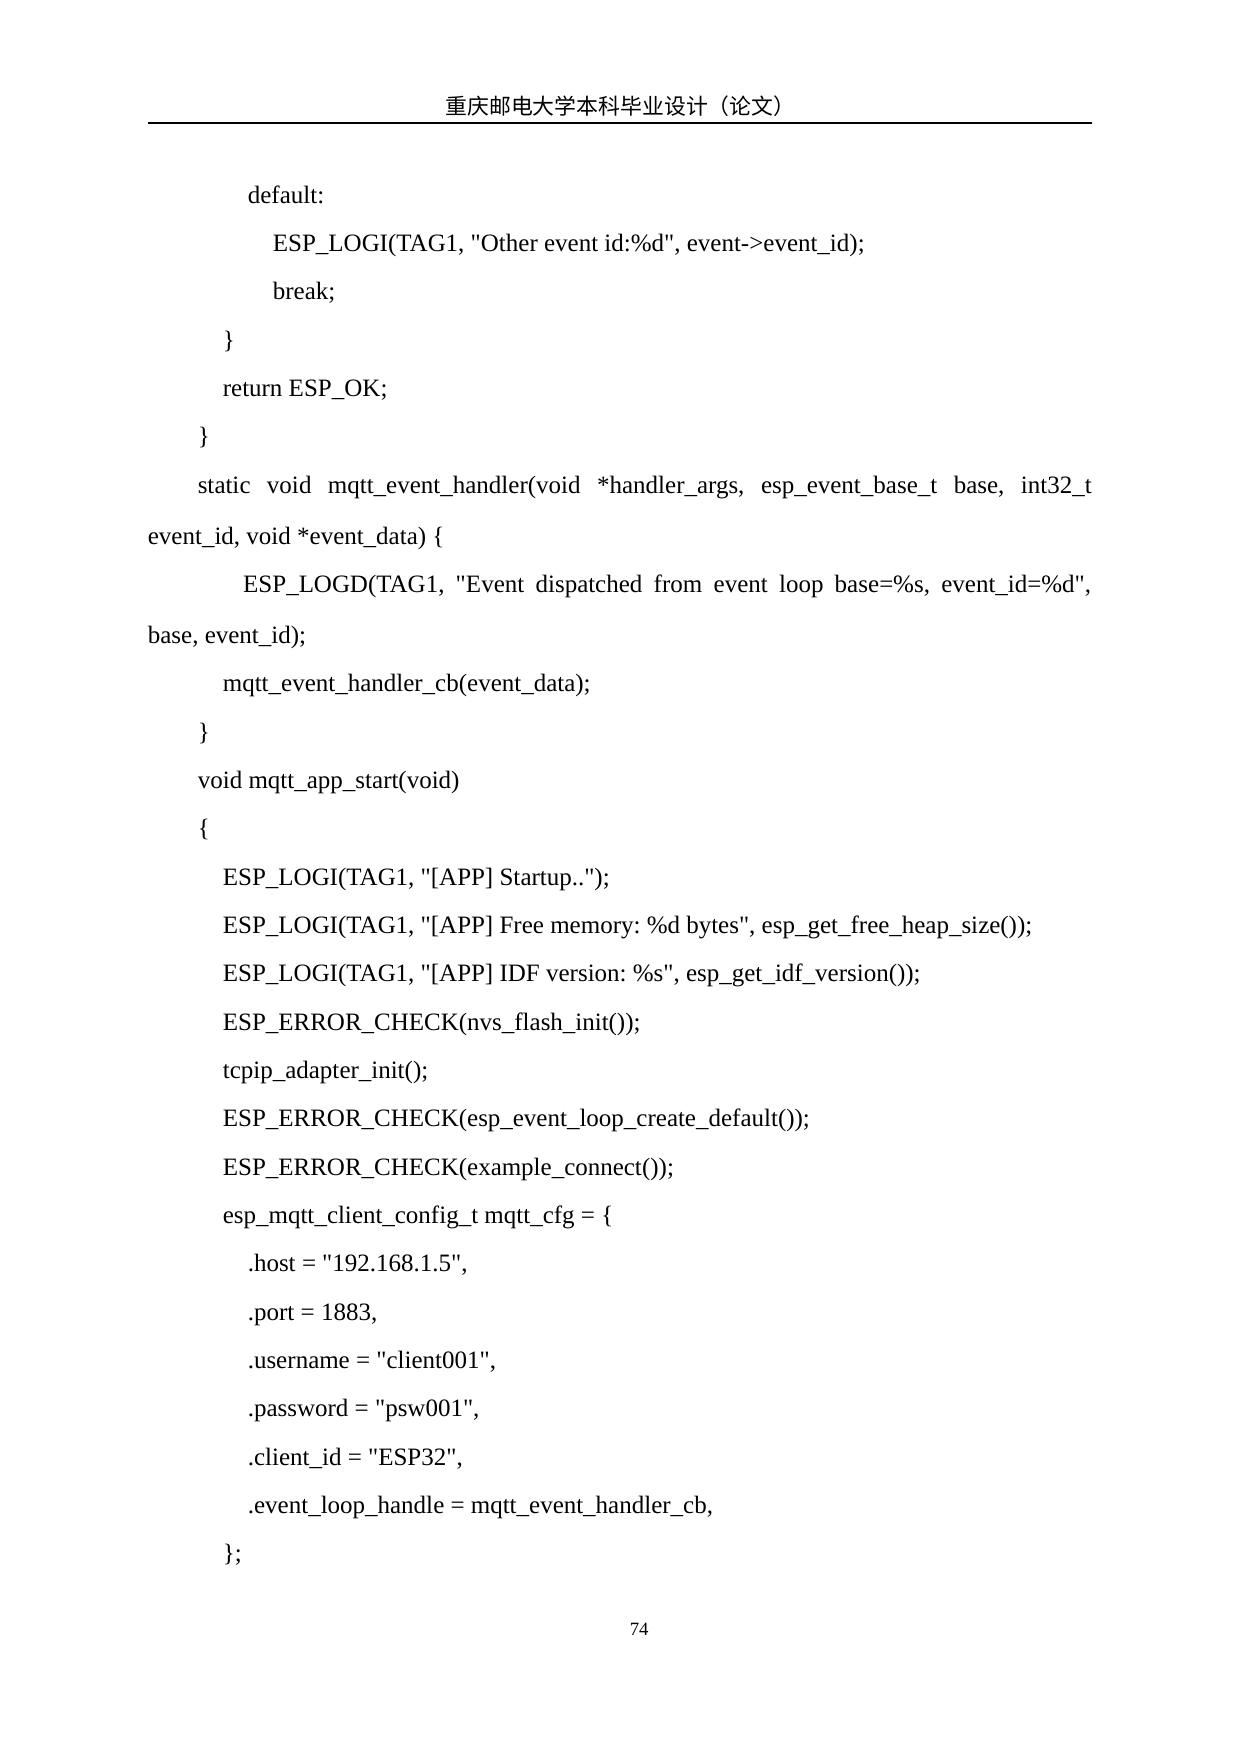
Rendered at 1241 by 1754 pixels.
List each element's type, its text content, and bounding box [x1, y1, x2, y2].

text return ESP_OK; [148, 371, 1092, 404]
text .host = "192.168.1.5", [148, 1246, 1092, 1280]
text ESP_LOGI(TAG1, "[APP] Startup.."); [148, 859, 1092, 893]
text ESP_ERROR_CHECK(nvs_flash_init()); [148, 1004, 1092, 1038]
text mqtt_event_handler_cb(event_data); [148, 666, 1092, 700]
text ESP_LOGI(TAG1, "[APP] Free memory: %d bytes", esp_get_free_heap_size()); [148, 907, 1092, 941]
text tcpip_adapter_init(); [148, 1052, 1092, 1086]
text ESP_ERROR_CHECK(example_connect()); [148, 1149, 1092, 1183]
text .event_loop_handle = mqtt_event_handler_cb, [148, 1487, 1092, 1521]
text .password = "psw001", [148, 1391, 1092, 1425]
text default: [148, 177, 1092, 211]
text ESP_ERROR_CHECK(esp_event_loop_create_default()); [148, 1101, 1092, 1135]
text esp_mqtt_client_config_t mqtt_cfg = { [148, 1197, 1092, 1231]
text } [148, 714, 1092, 748]
text void mqtt_app_start(void) [148, 762, 1092, 796]
text }; [148, 1536, 1092, 1570]
text .username = "client001", [148, 1342, 1092, 1376]
text ESP_LOGI(TAG1, "[APP] IDF version: %s", esp_get_idf_version()); [148, 956, 1092, 990]
text break; [148, 274, 1092, 308]
text static void mqtt_event_handler(void *handler_args, esp_event_base_t base, int32_t event_id, void *event_data) { [148, 467, 1092, 552]
text .client_id = "ESP32", [148, 1439, 1092, 1473]
text .port = 1883, [148, 1294, 1092, 1328]
text } [148, 419, 1092, 453]
text { [148, 811, 1092, 845]
text ESP_LOGD(TAG1, "Event dispatched from event loop base=%s, event_id=%d", base, event_id); [148, 566, 1092, 651]
text } [148, 322, 1092, 356]
text ESP_LOGI(TAG1, "Other event id:%d", event->event_id); [148, 226, 1092, 259]
